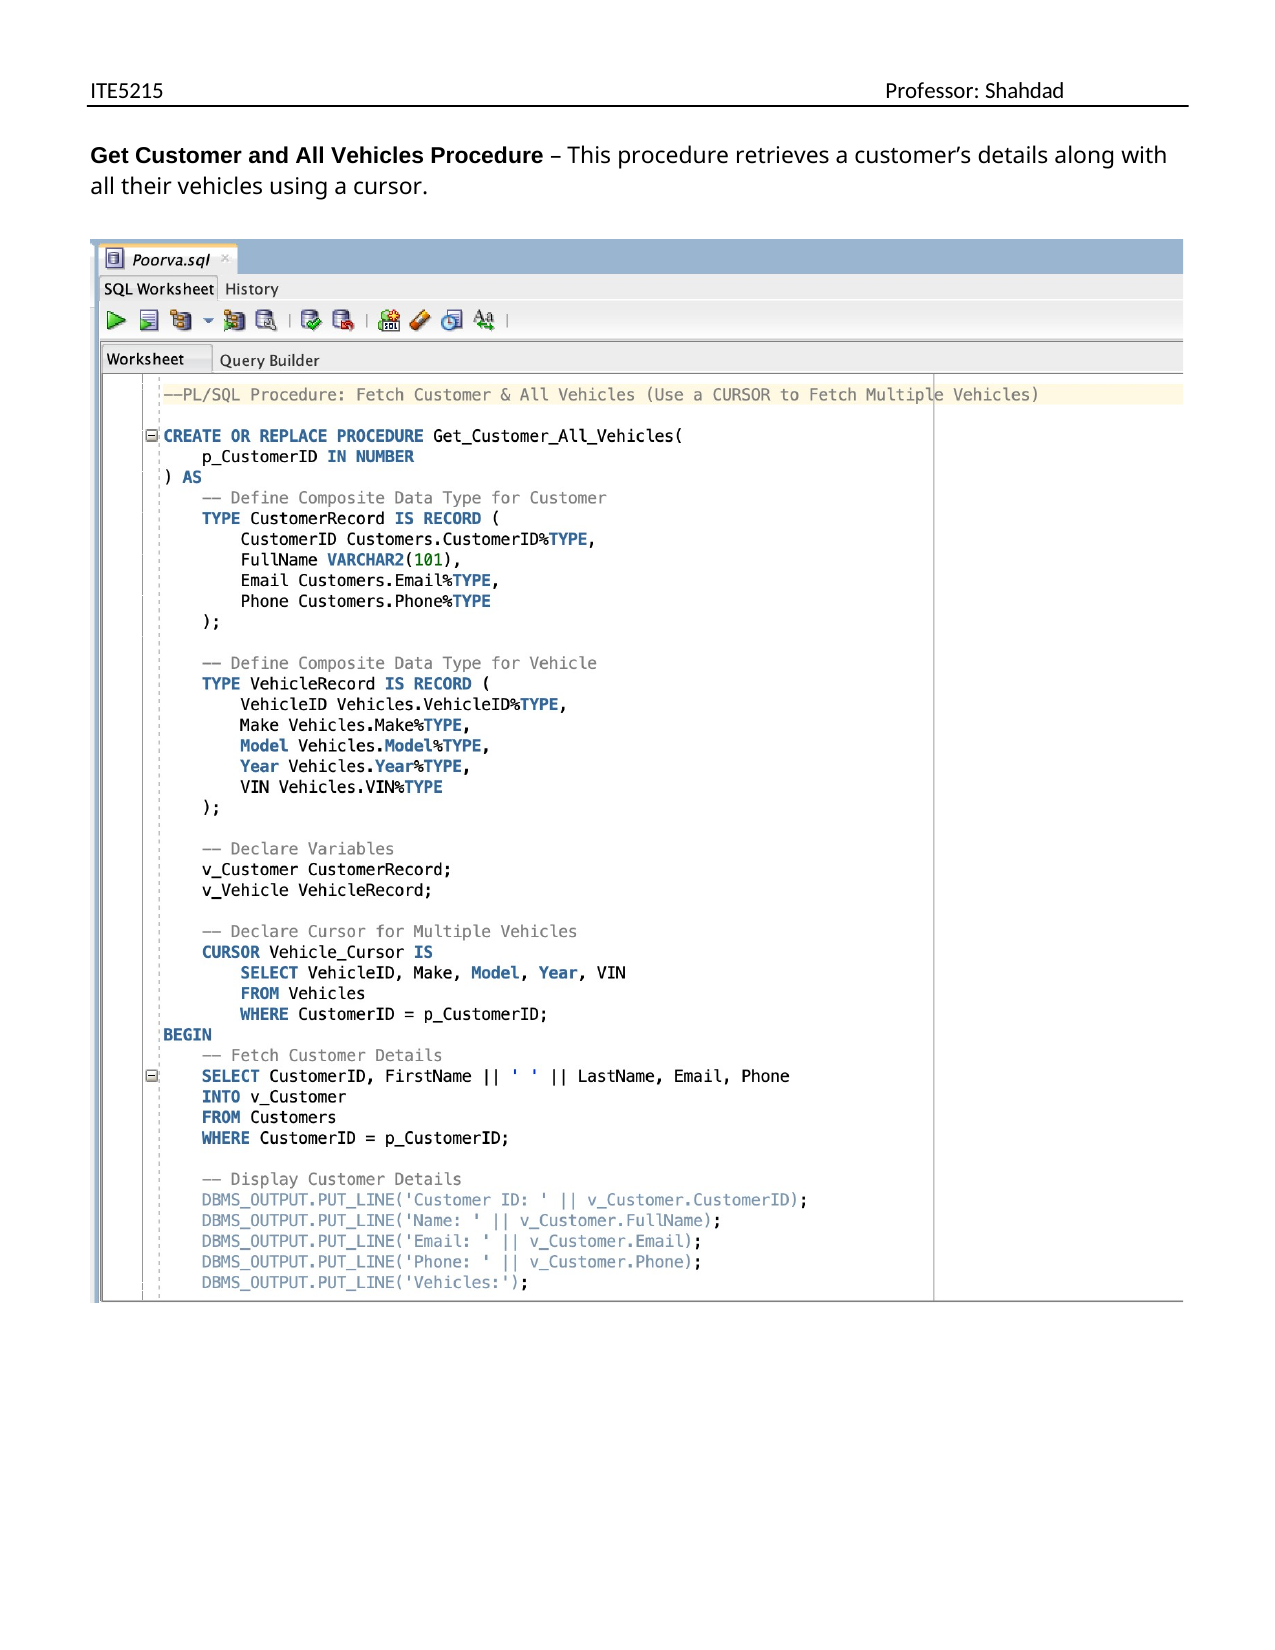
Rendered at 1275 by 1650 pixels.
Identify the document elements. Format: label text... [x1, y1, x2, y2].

text Get Customer and All Vehicles Procedure – This procedure retrieves a customer’s details along with all their vehicles using a cursor. [90, 139, 1187, 202]
picture [90, 239, 1184, 1303]
